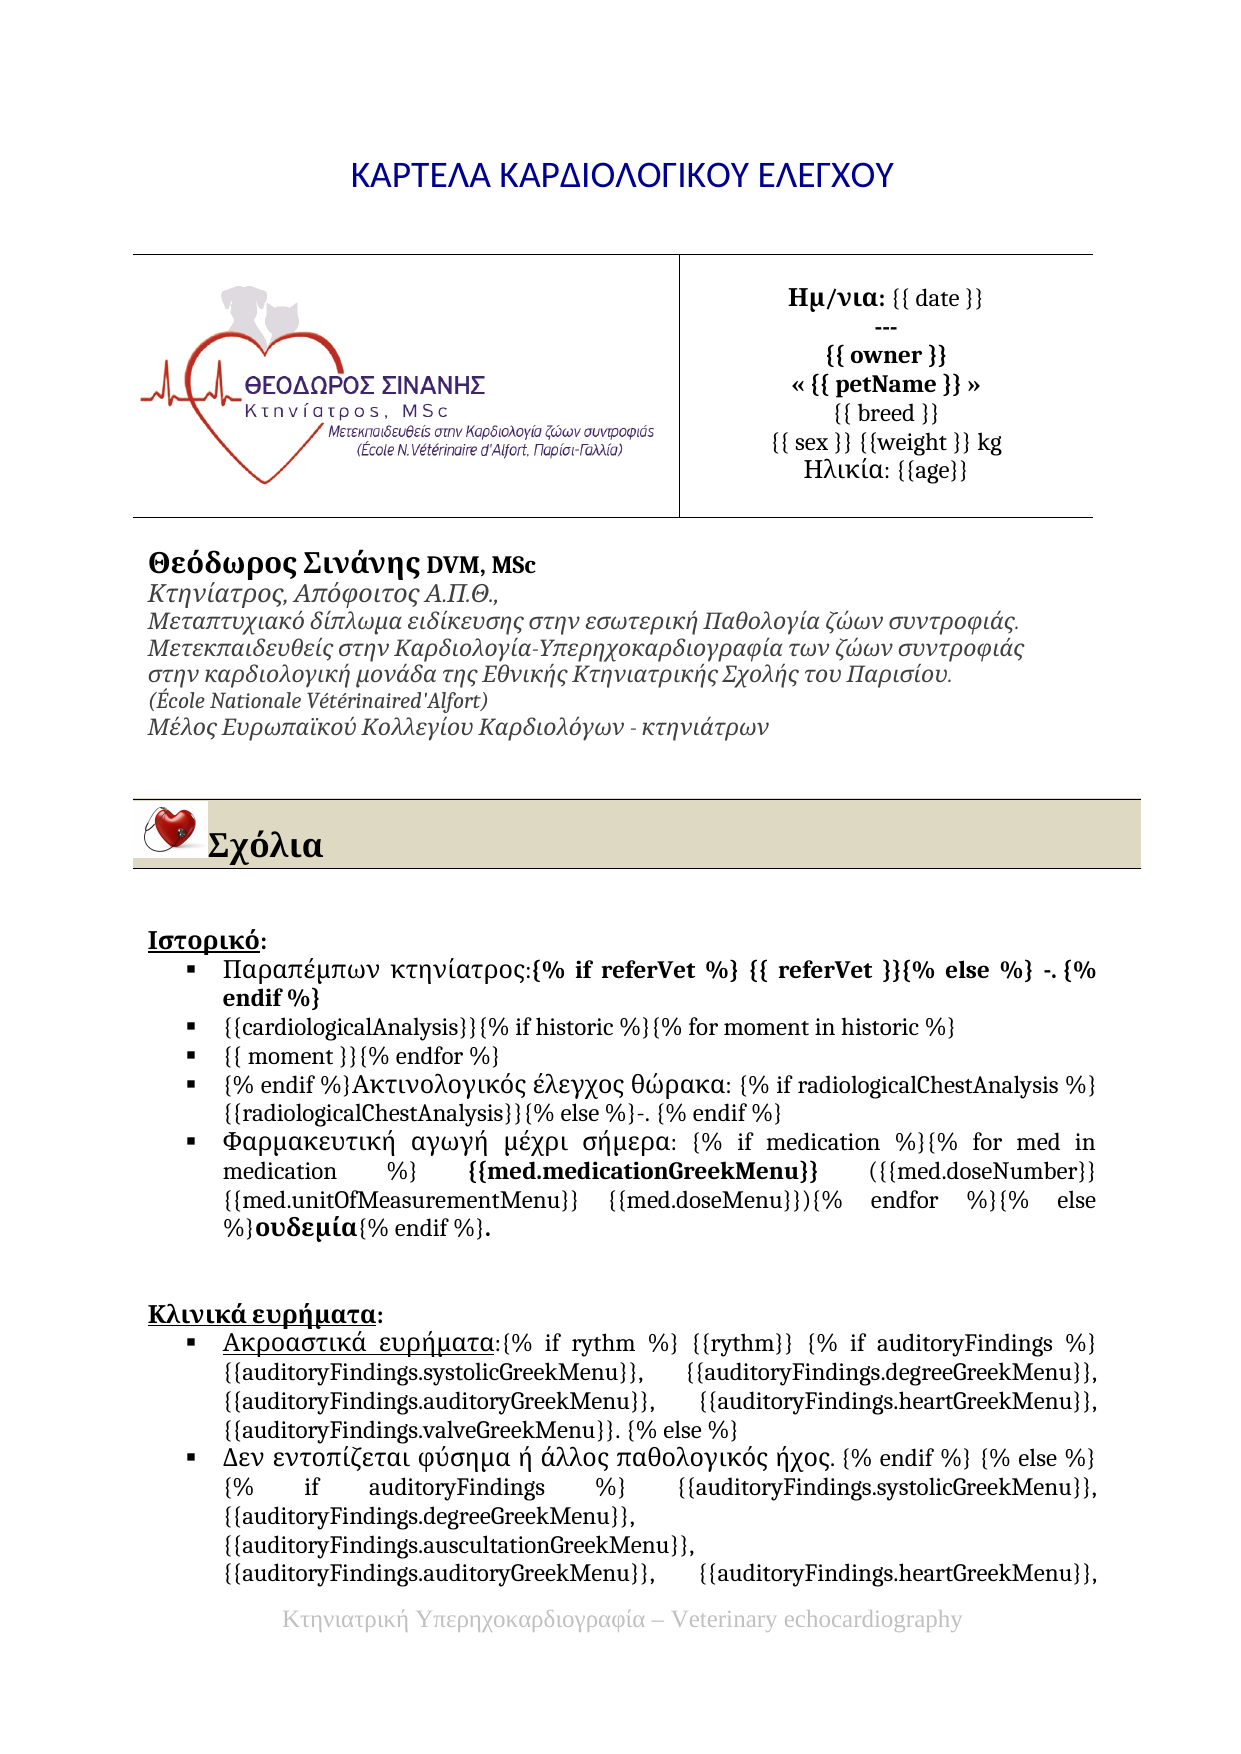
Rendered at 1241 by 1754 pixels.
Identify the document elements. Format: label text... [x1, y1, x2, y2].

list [185, 1444, 1097, 1588]
picture [132, 801, 208, 858]
subtitle ΚΑΡΤΕΛΑ καρδιολογικου ελεγχου [148, 151, 1097, 196]
text Κλινικά ευρήματα: [148, 1301, 1097, 1329]
list Παραπέμπων κτηνίατρος:{% if referVet %} {{ referVet }}{% else %} -. {% endif %} [185, 956, 1097, 1013]
list {{ moment }}{% endfor %} [185, 1042, 1097, 1071]
text Σχόλια [133, 800, 1141, 868]
table_header [133, 255, 679, 517]
text Κτηνίατρος, Απόφοιτος Α.Π.Θ., [148, 580, 1097, 609]
text Μεταπτυχιακό δίπλωμα ειδίκευσης στην εσωτερική Παθολογία ζώων συντροφιάς. [148, 609, 1097, 636]
text Μέλος Ευρωπαϊκού Κολλεγίου Καρδιολόγων - κτηνιάτρων [148, 714, 1097, 741]
list {{cardiologicalAnalysis}}{% if historic %}{% for moment in historic %} [185, 1013, 1097, 1042]
list {% endif %}Ακτινολογικός έλεγχος θώρακα: {% if radiologicalChestAnalysis %} {{radiologicalChestAnalysis}}{% else %}-. {% endif %} [185, 1071, 1097, 1128]
text στην καρδιολογική μονάδα της Εθνικής Κτηνιατρικής Σχολής του Παρισίου. [148, 662, 1097, 688]
picture [140, 283, 655, 490]
list Ακροαστικά ευρήματα:{% if rythm %} {{rythm}} {% if auditoryFindings %} {{auditoryFindings.systolicGreekMenu}}, {{auditoryFindings.degreeGreekMenu}}, {{auditoryFindings.auditoryGreekMenu}}, {{auditoryFindings.heartGreekMenu}}, {{auditoryFindings.valveGreekMenu}}. {% else %} [185, 1329, 1097, 1444]
list Φαρμακευτική αγωγή μέχρι σήμερα: {% if medication %}{% for med in medication %} {{med.medicationGreekMenu}} ({{med.doseNumber}} {{med.unitOfMeasurementMenu}} {{med.doseMenu}}){% endfor %}{% else %}ουδεμία{% endif %}. [185, 1128, 1097, 1243]
text (École Nationale Vétérinaired'Alfort) [148, 688, 1097, 714]
text Μετεκπαιδευθείς στην Καρδιολογία-Υπερηχοκαρδιογραφία των ζώων συντροφιάς [148, 636, 1097, 662]
text Ιστορικό: [148, 927, 1097, 956]
text Θεόδωρος Σινάνης DVM, MSc [148, 547, 1097, 580]
table_header Ημ/νια: {{ date }} --- {{ owner }} « {{ petName }} » {{ breed }} {{ sex }} {{weight }} kg Ηλικία: {{age}} [680, 255, 1093, 517]
